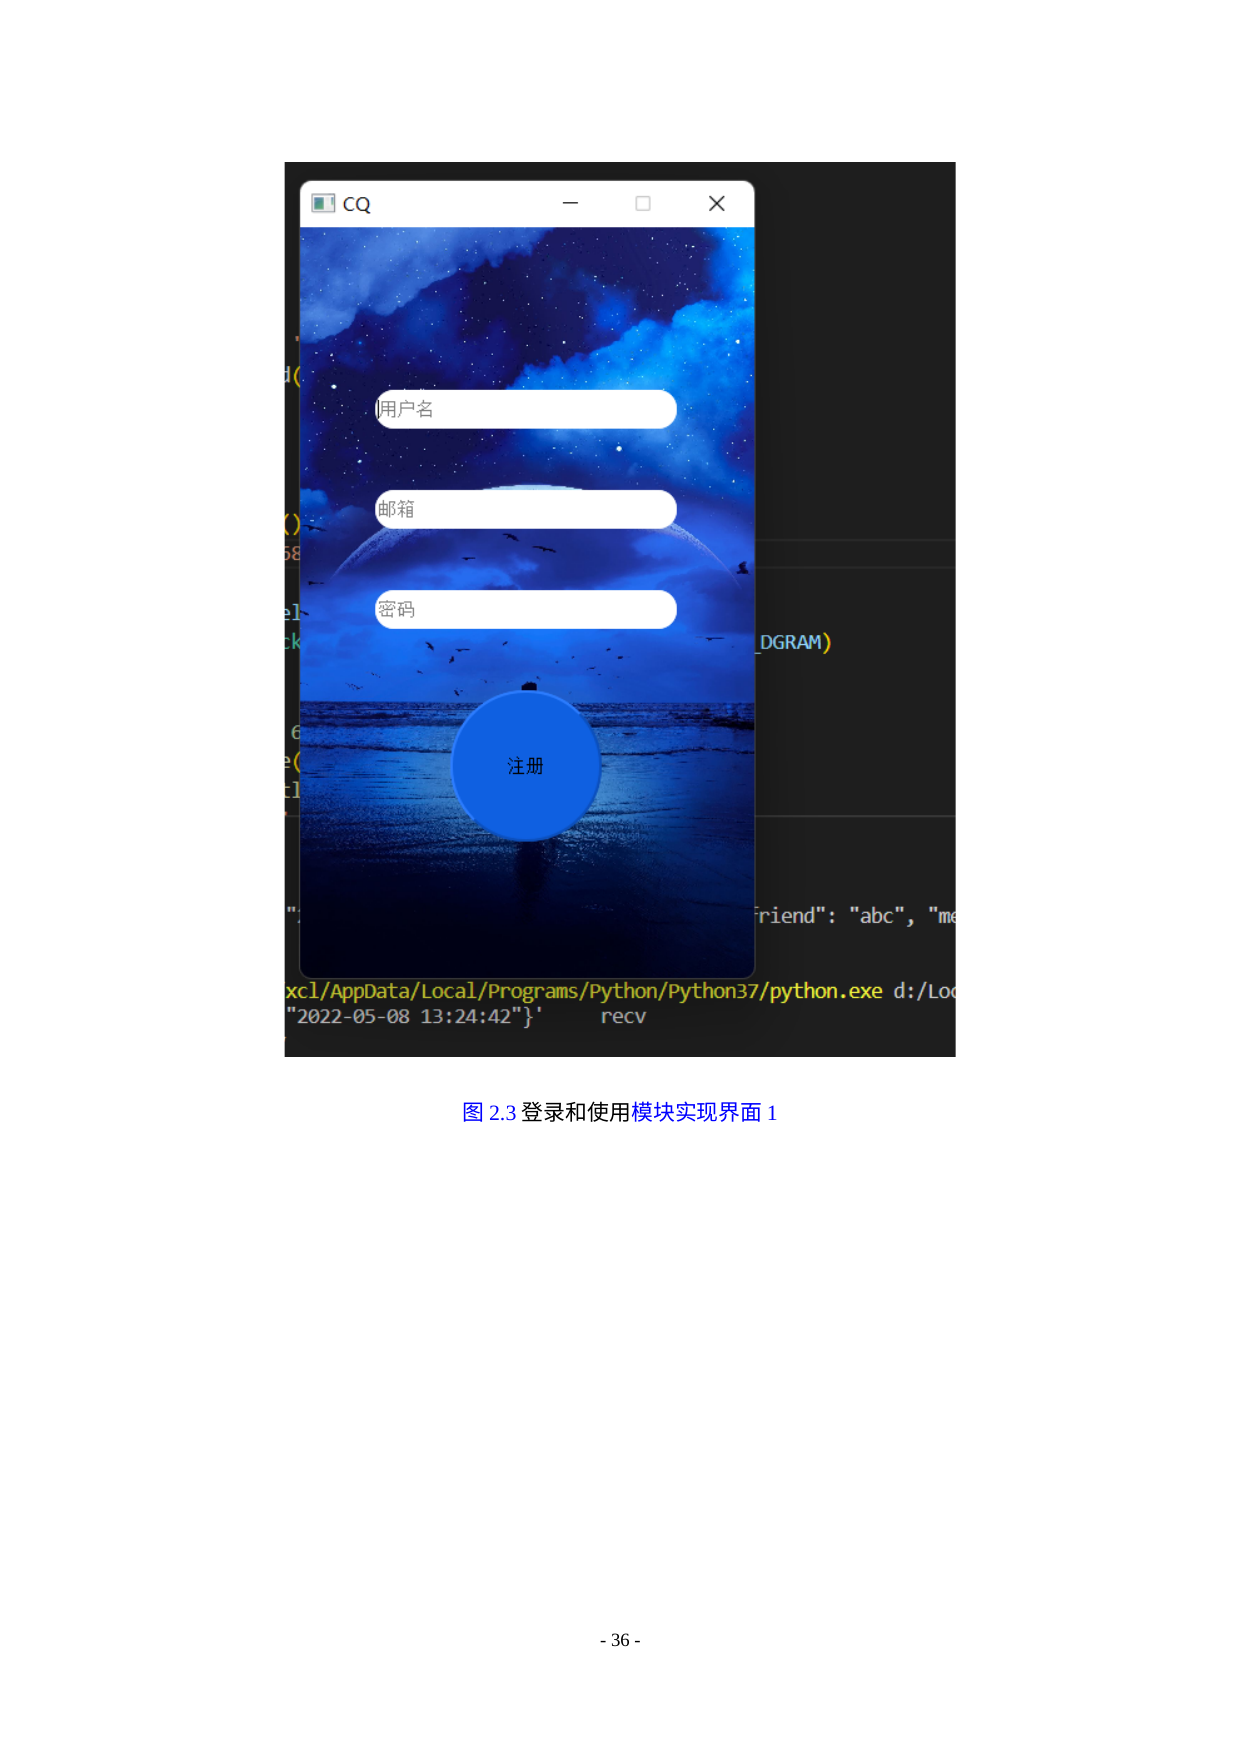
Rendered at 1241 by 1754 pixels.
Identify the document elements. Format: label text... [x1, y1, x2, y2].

picture [284, 162, 956, 1057]
text 图2.3 登录和使用模块实现界面1 [187, 1094, 1053, 1127]
